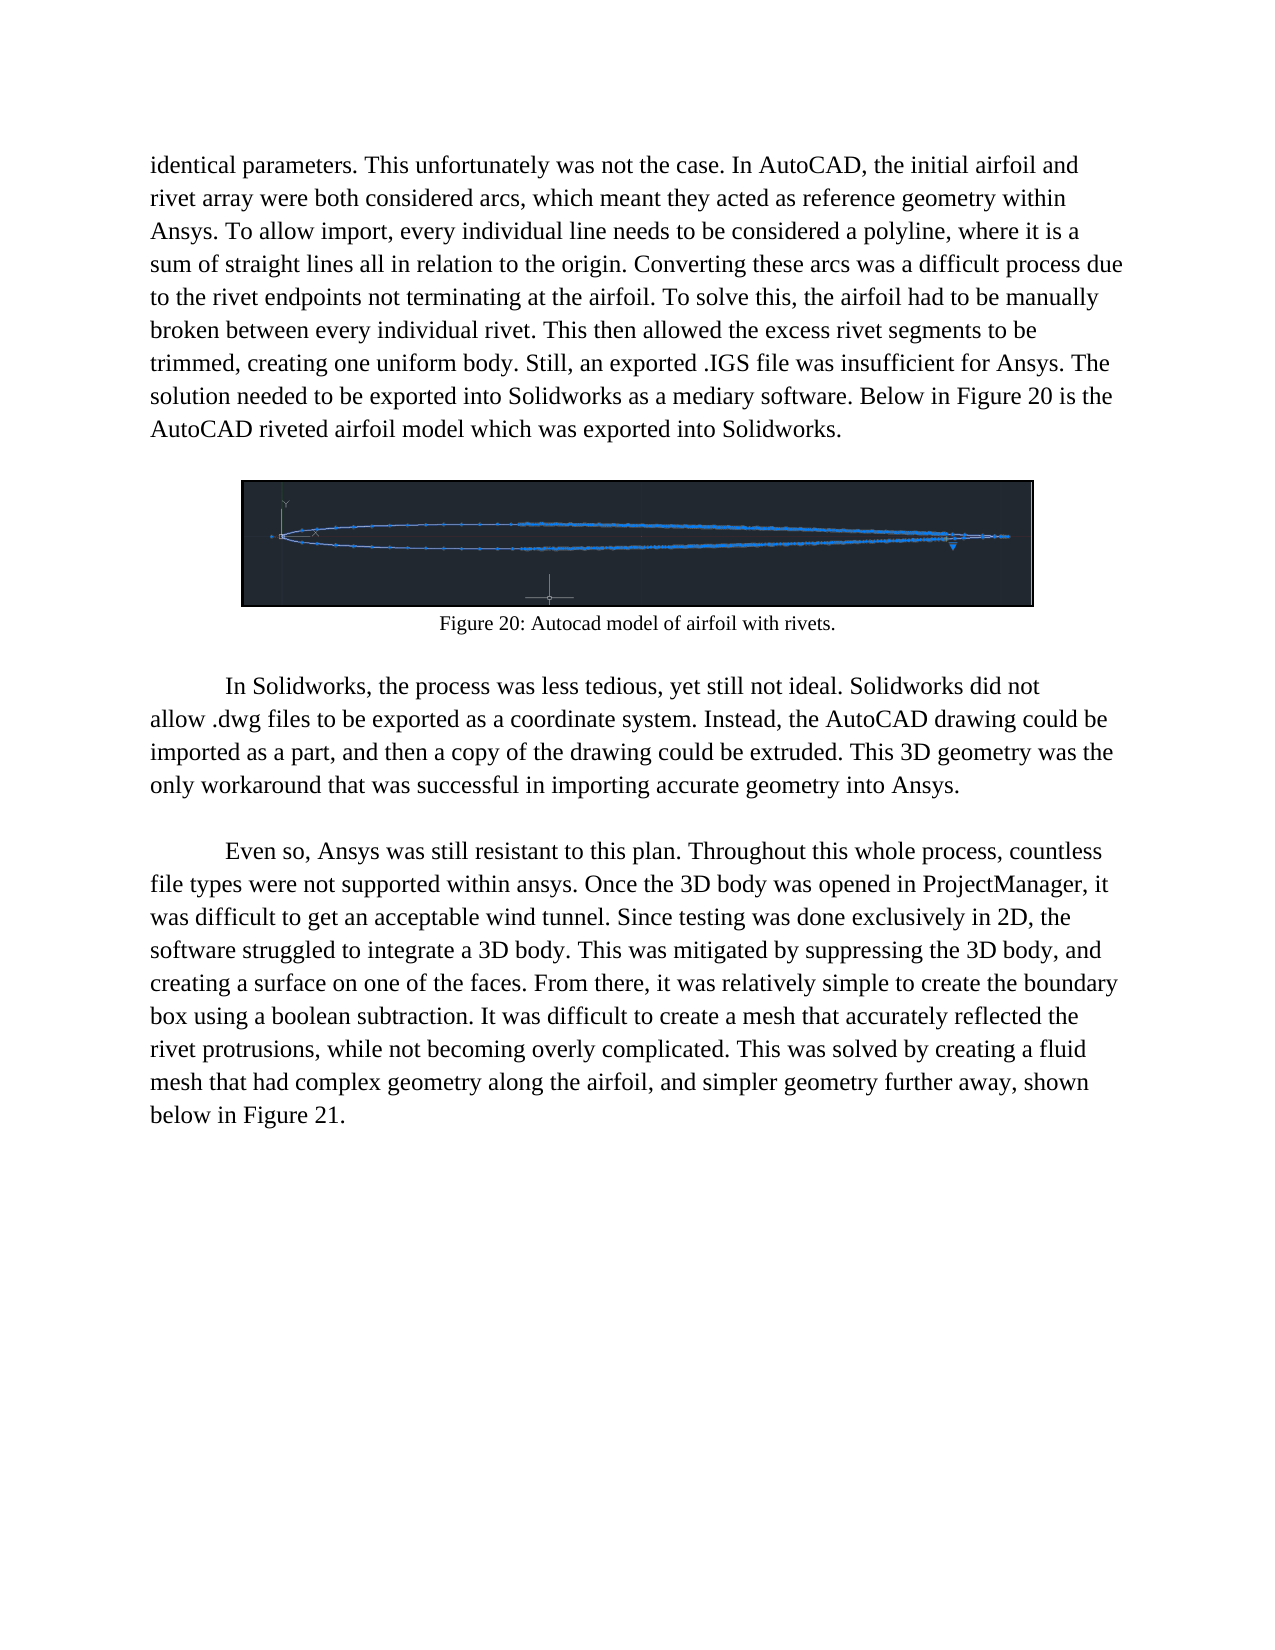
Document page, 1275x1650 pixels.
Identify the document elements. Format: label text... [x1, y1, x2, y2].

text Figure 20: Autocad model of airfoil with rivets. [150, 611, 1125, 635]
text In Solidworks, the process was less tedious, yet still not ideal. Solidworks did not allow .dwg files to be exported as a coordinate system. Instead, the AutoCAD drawing could be imported as a part, and then a copy of the drawing could be extruded. This 3D geometry was the only workaround that was successful in importing accurate geometry into Ansys. [150, 671, 1125, 799]
picture [244, 482, 1032, 605]
text Even so, Ansys was still resistant to this plan. Throughout this whole process, countless file types were not supported within ansys. Once the 3D body was opened in ProjectManager, it was difficult to get an acceptable wind tunnel. Since testing was done exclusively in 2D, the software struggled to integrate a 3D body. This was mitigated by suppressing the 3D body, and creating a surface on one of the faces. From there, it was relatively simple to create the boundary box using a boolean subtraction. It was difficult to create a mesh that accurately reflected the rivet protrusions, while not becoming overly complicated. This was solved by creating a fluid mesh that had complex geometry along the airfoil, and simpler geometry further away, shown below in Figure 21. [150, 836, 1125, 1129]
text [150, 150, 1125, 443]
